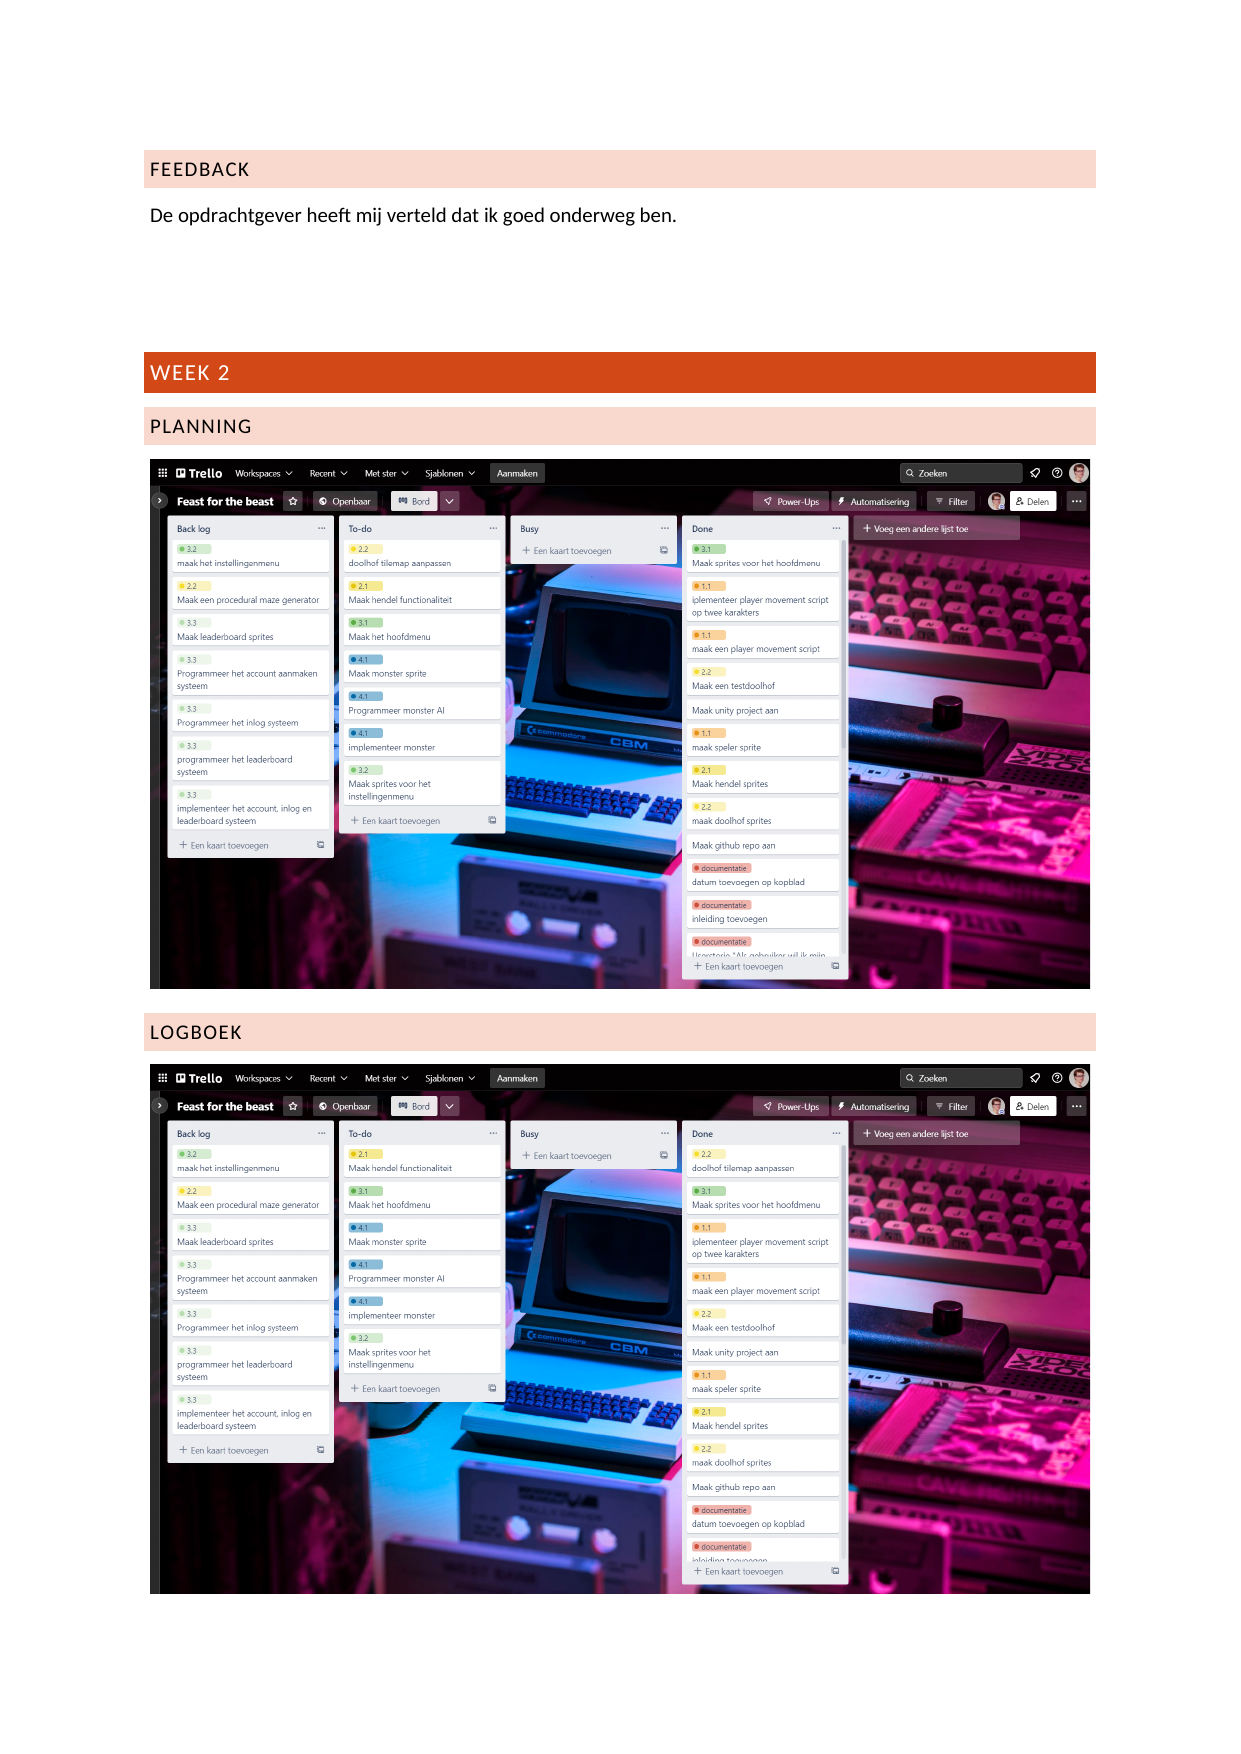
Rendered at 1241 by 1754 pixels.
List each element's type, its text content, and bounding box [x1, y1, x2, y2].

subtitle Feedback [150, 156, 1090, 182]
subtitle Week 2 [150, 358, 1090, 386]
subtitle Planning [150, 414, 1090, 439]
text De opdrachtgever heeft mij verteld dat ik goed onderweg ben. [150, 202, 1090, 227]
picture [150, 1064, 1091, 1594]
picture [150, 459, 1091, 989]
subtitle Logboek [150, 1019, 1090, 1044]
